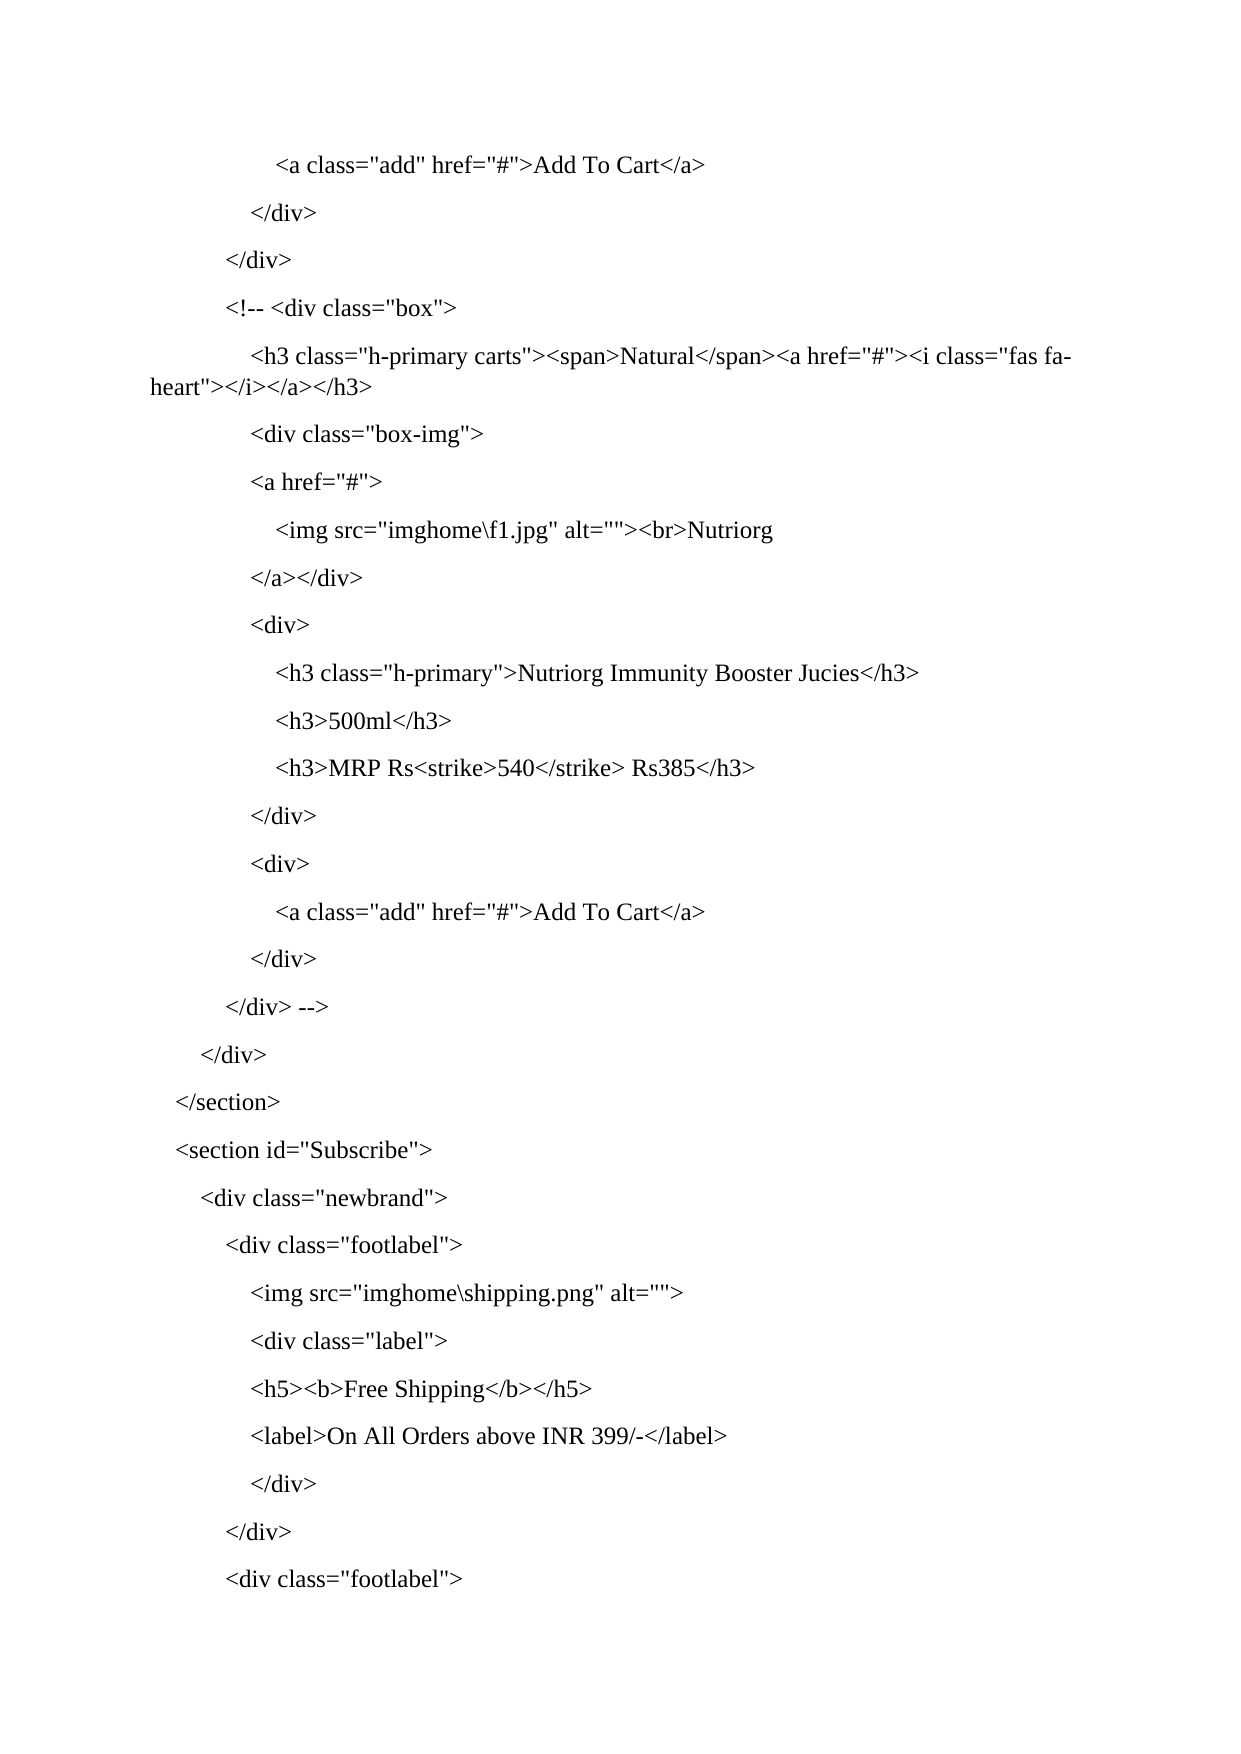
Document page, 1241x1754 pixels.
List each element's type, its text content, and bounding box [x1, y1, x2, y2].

text </div> [150, 1517, 1090, 1546]
text <img src="imghome\shipping.png" alt=""> [150, 1278, 1090, 1307]
text <!-- <div class="box"> [150, 293, 1090, 322]
text </div> --> [150, 992, 1090, 1021]
text <div class="box-img"> [150, 419, 1090, 448]
text <h3>500ml</h3> [150, 706, 1090, 734]
text <section id="Subscribe"> [150, 1135, 1090, 1164]
text <div class="footlabel"> [150, 1231, 1090, 1259]
text </div> [150, 245, 1090, 274]
text </div> [150, 944, 1090, 973]
text </div> [150, 198, 1090, 226]
text <div> [150, 610, 1090, 639]
text </a></div> [150, 563, 1090, 591]
text <h5><b>Free Shipping</b></h5> [150, 1374, 1090, 1402]
text <h3 class="h-primary">Nutriorg Immunity Booster Jucies</h3> [150, 658, 1090, 687]
text <h3 class="h-primary carts"><span>Natural</span><a href="#"><i class="fas fa-heart"></i></a></h3> [150, 341, 1090, 401]
text <div class="label"> [150, 1326, 1090, 1355]
text <h3>MRP Rs<strike>540</strike> Rs385</h3> [150, 753, 1090, 782]
text </div> [150, 1469, 1090, 1498]
text </section> [150, 1087, 1090, 1116]
text <a class="add" href="#">Add To Cart</a> [150, 150, 1090, 179]
text <a href="#"> [150, 467, 1090, 496]
text </div> [150, 1040, 1090, 1068]
text <img src="imghome\f1.jpg" alt=""><br>Nutriorg [150, 515, 1090, 544]
text <div class="newbrand"> [150, 1183, 1090, 1212]
text <div> [150, 849, 1090, 878]
text </div> [150, 801, 1090, 830]
text <label>On All Orders above INR 399/-</label> [150, 1421, 1090, 1450]
text <a class="add" href="#">Add To Cart</a> [150, 897, 1090, 925]
text <div class="footlabel"> [150, 1564, 1090, 1593]
